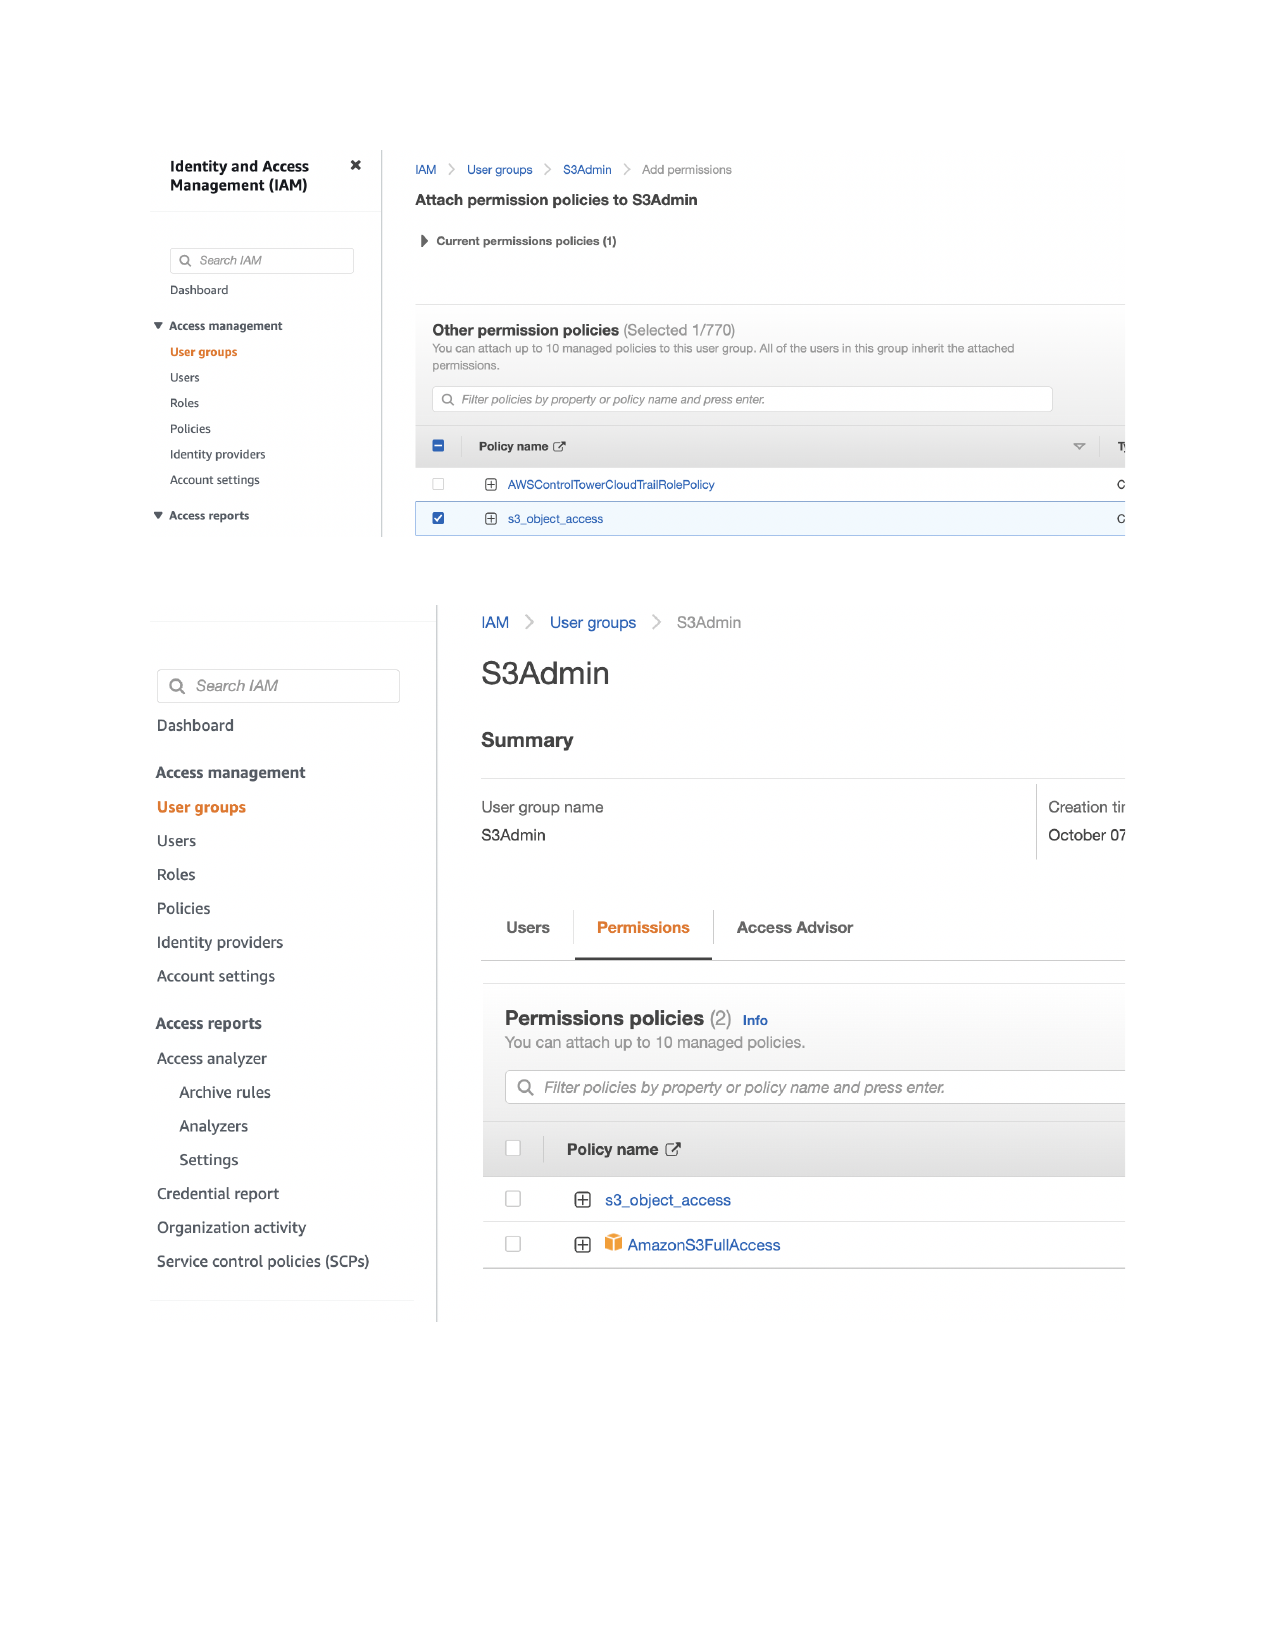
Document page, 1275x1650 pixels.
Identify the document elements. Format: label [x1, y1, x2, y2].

picture [150, 605, 1125, 1322]
picture [150, 150, 1125, 537]
